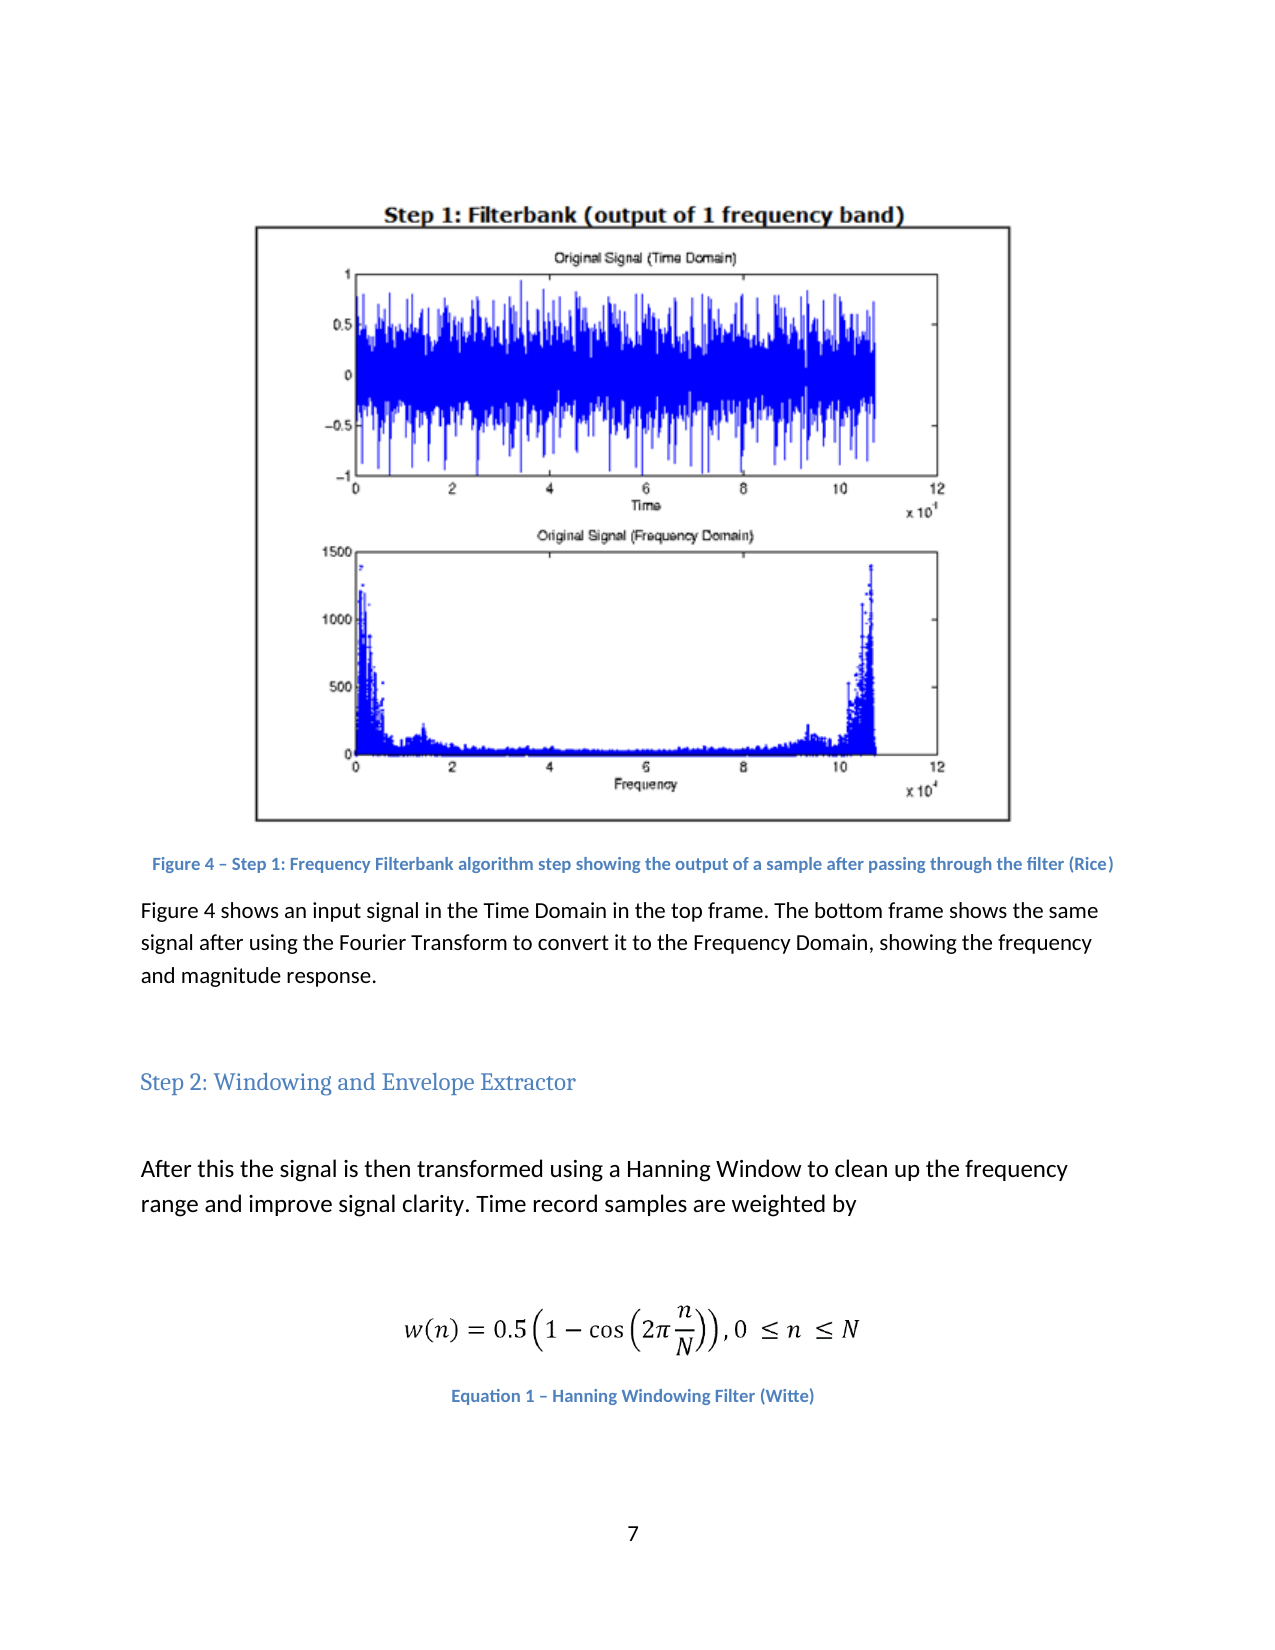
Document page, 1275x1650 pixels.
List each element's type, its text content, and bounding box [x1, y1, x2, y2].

picture [397, 1300, 868, 1360]
picture [250, 203, 1016, 828]
text After this the signal is then transformed using a Hanning Window to clean up the frequency range and improve signal clarity. Time record samples are weighted by [141, 1154, 1125, 1219]
text Figure 4 shows an input signal in the Time Domain in the top frame. The bottom frame shows the same signal after using the Fourier Transform to convert it to the Frequency Domain, showing the frequency and magnitude response. [141, 896, 1125, 989]
text Figure 4 – Step 1: Frequency Filterbank algorithm step showing the output of a sample after passing through the filter (Rice) [141, 853, 1125, 876]
subtitle Step 2: Windowing and Envelope Extractor [141, 1068, 1125, 1096]
text Equation 1 – Hanning Windowing Filter (Witte) [141, 1384, 1125, 1407]
